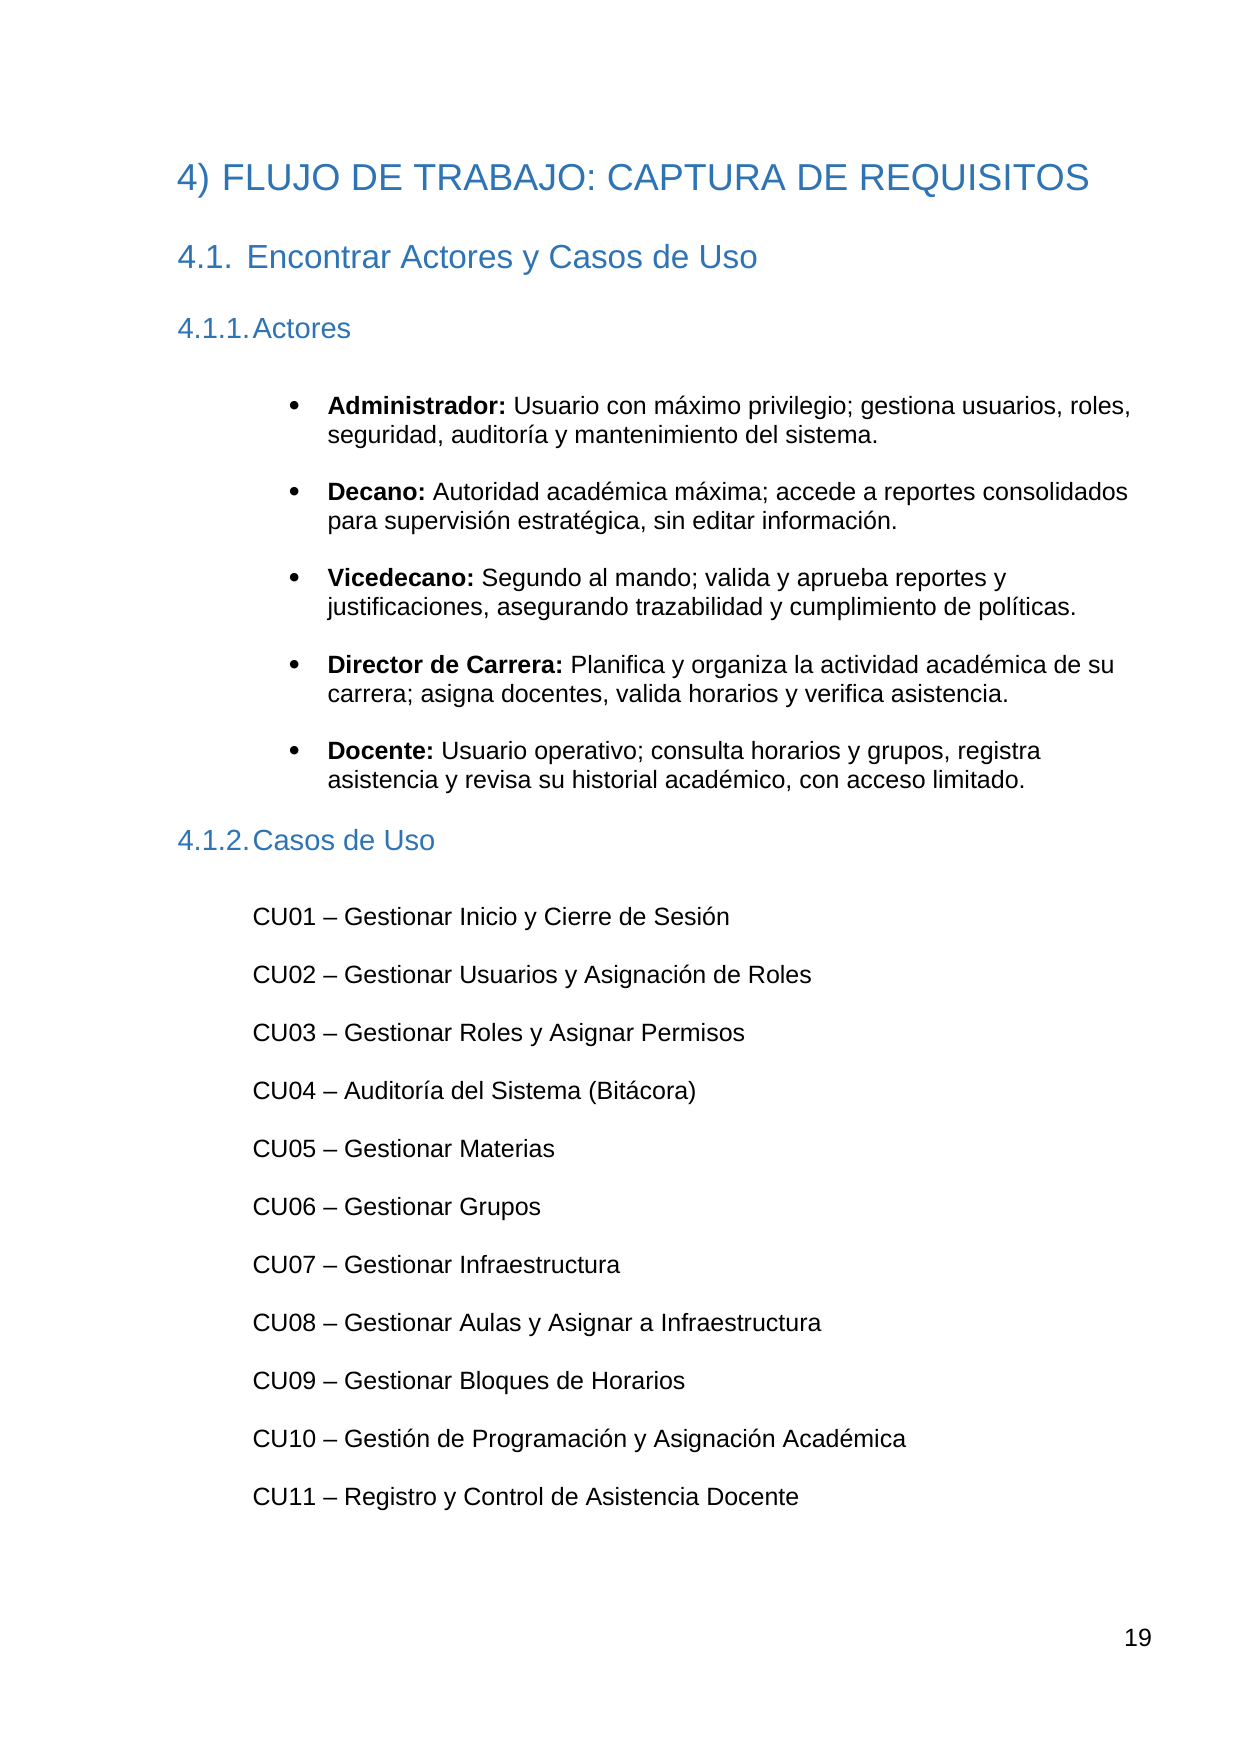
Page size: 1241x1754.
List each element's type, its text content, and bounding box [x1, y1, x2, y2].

subtitle FLUJO DE TRABAJO: CAPTURA DE REQUISITOS [177, 156, 1152, 199]
subtitle Casos de Uso [177, 823, 1152, 856]
list Administrador: Usuario con máximo privilegio; gestiona usuarios, roles, seguridad, auditoría y mantenimiento del sistema. [290, 391, 1152, 448]
subtitle Encontrar Actores y Casos de Uso [177, 237, 1152, 275]
text CU08 – Gestionar Aulas y Asignar a Infraestructura [252, 1308, 1152, 1337]
text CU11 – Registro y Control de Asistencia Docente [252, 1482, 1152, 1575]
list Decano: Autoridad académica máxima; accede a reportes consolidados para supervisión estratégica, sin editar información. [290, 477, 1152, 535]
text CU02 – Gestionar Usuarios y Asignación de Roles [252, 960, 1152, 989]
text CU01 – Gestionar Inicio y Cierre de Sesión [252, 902, 1152, 931]
list Vicedecano: Segundo al mando; valida y aprueba reportes y justificaciones, asegurando trazabilidad y cumplimiento de políticas. [290, 563, 1152, 621]
text CU04 – Auditoría del Sistema (Bitácora) [252, 1076, 1152, 1105]
text CU10 – Gestión de Programación y Asignación Académica [252, 1424, 1152, 1452]
text CU09 – Gestionar Bloques de Horarios [252, 1366, 1152, 1394]
text CU03 – Gestionar Roles y Asignar Permisos [252, 1018, 1152, 1047]
text CU05 – Gestionar Materias [252, 1134, 1152, 1163]
subtitle Actores [177, 311, 1152, 345]
text CU07 – Gestionar Infraestructura [252, 1250, 1152, 1279]
list Docente: Usuario operativo; consulta horarios y grupos, registra asistencia y revisa su historial académico, con acceso limitado. [290, 736, 1152, 794]
text CU06 – Gestionar Grupos [252, 1192, 1152, 1221]
list Director de Carrera: Planifica y organiza la actividad académica de su carrera; asigna docentes, valida horarios y verifica asistencia. [290, 650, 1152, 707]
